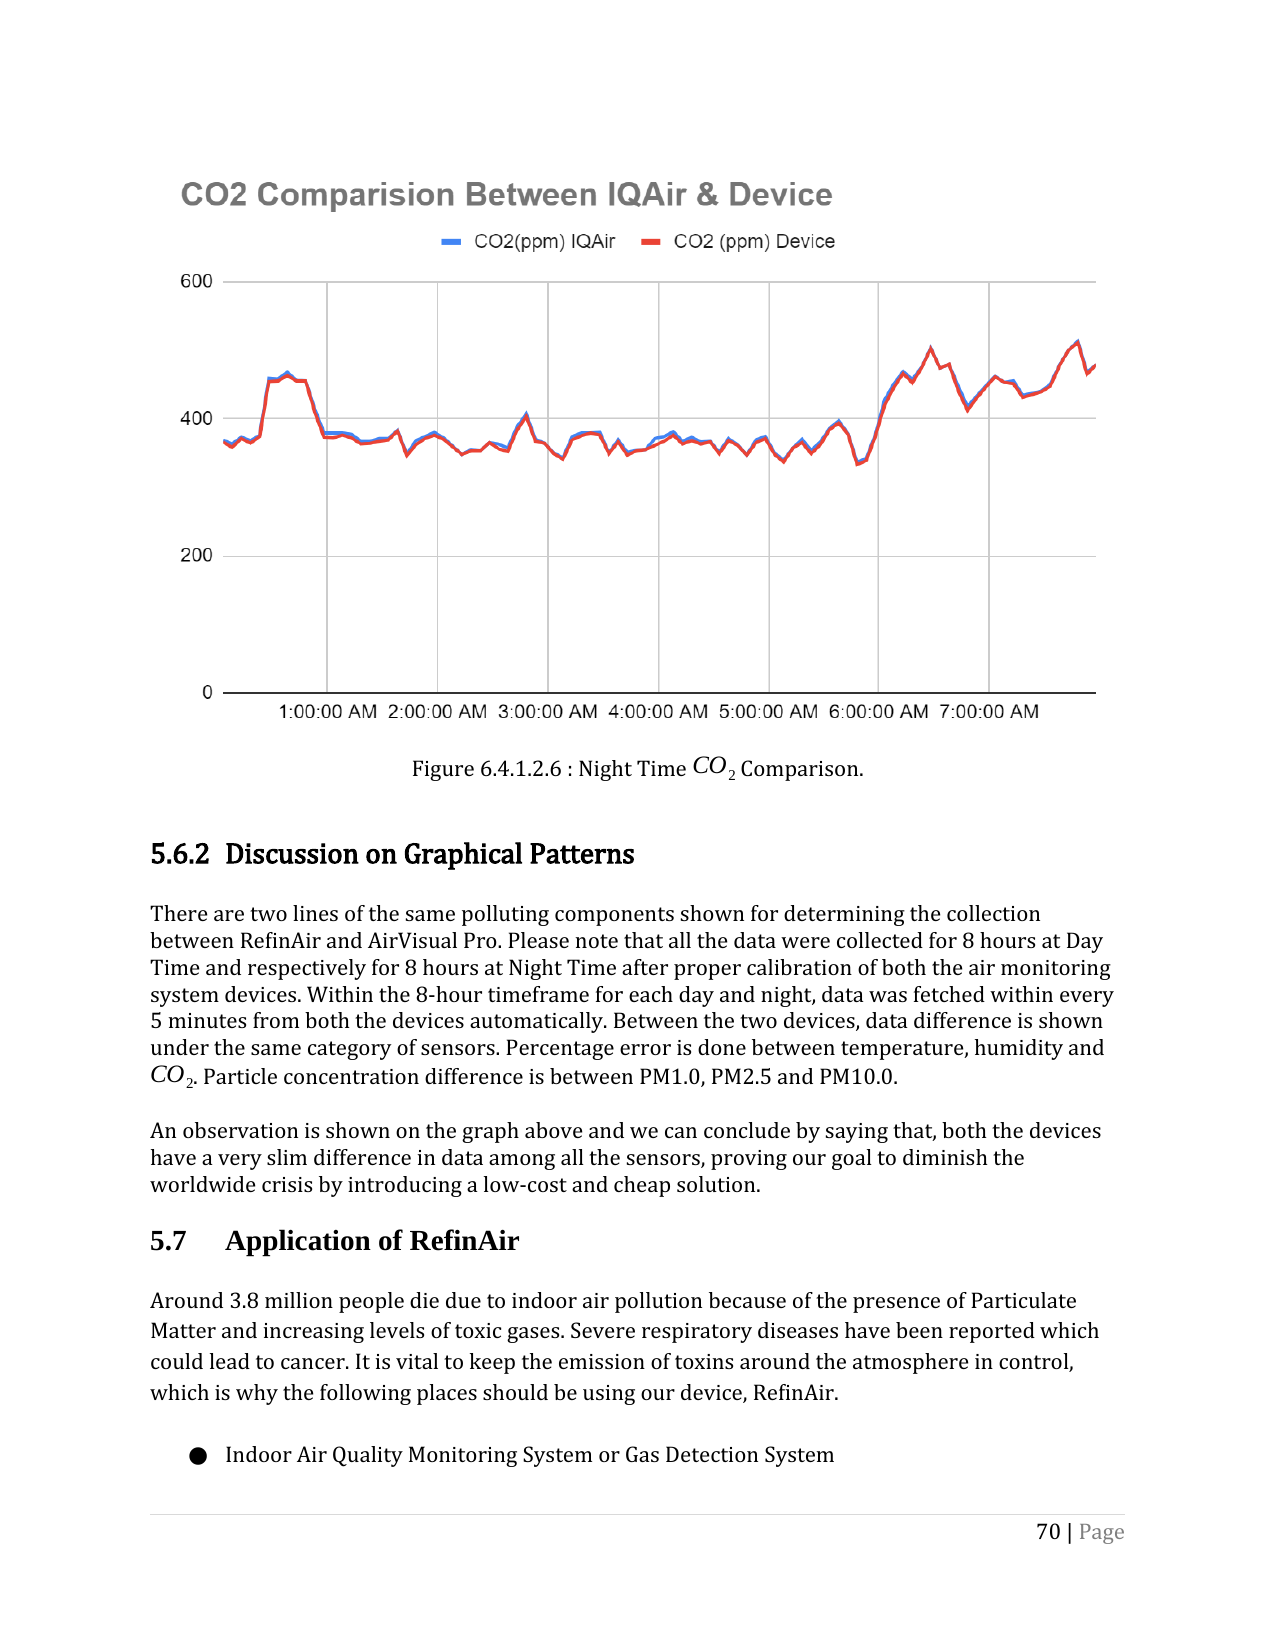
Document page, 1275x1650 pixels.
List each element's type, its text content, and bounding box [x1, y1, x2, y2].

text An observation is shown on the graph above and we can conclude by saying that, both the devices have a very slim difference in data among all the sensors, proving our goal to diminish the worldwide crisis by introducing a low-cost and cheap solution. [150, 1117, 1125, 1198]
text Figure 6.4.1.2.6 : Night Time Comparison. [150, 752, 1125, 810]
picture [150, 150, 1125, 752]
subtitle 5.7 Application of RefinAir [150, 1223, 1125, 1256]
text There are two lines of the same polluting components shown for determining the collection between RefinAir and AirVisual Pro. Please note that all the data were collected for 8 hours at Day Time and respectively for 8 hours at Night Time after proper calibration of both the air monitoring system devices. Within the 8-hour timeframe for each day and night, data was fetched within every 5 minutes from both the devices automatically. Between the two devices, data difference is shown under the same category of sensors. Percentage error is done between temperature, humidity and . Particle concentration difference is between PM1.0, PM2.5 and PM10.0. [150, 899, 1125, 1092]
text Around 3.8 million people die due to indoor air pollution because of the presence of Particulate Matter and increasing levels of toxic gases. Severe respiratory diseases have been reported which could lead to cancer. It is vital to keep the emission of toxins around the atmosphere in control, which is why the following places should be using our device, RefinAir. [150, 1286, 1125, 1406]
list Indoor Air Quality Monitoring System or Gas Detection System [187, 1441, 1125, 1467]
subtitle 5.6.2 Discussion on Graphical Patterns [150, 835, 1125, 869]
